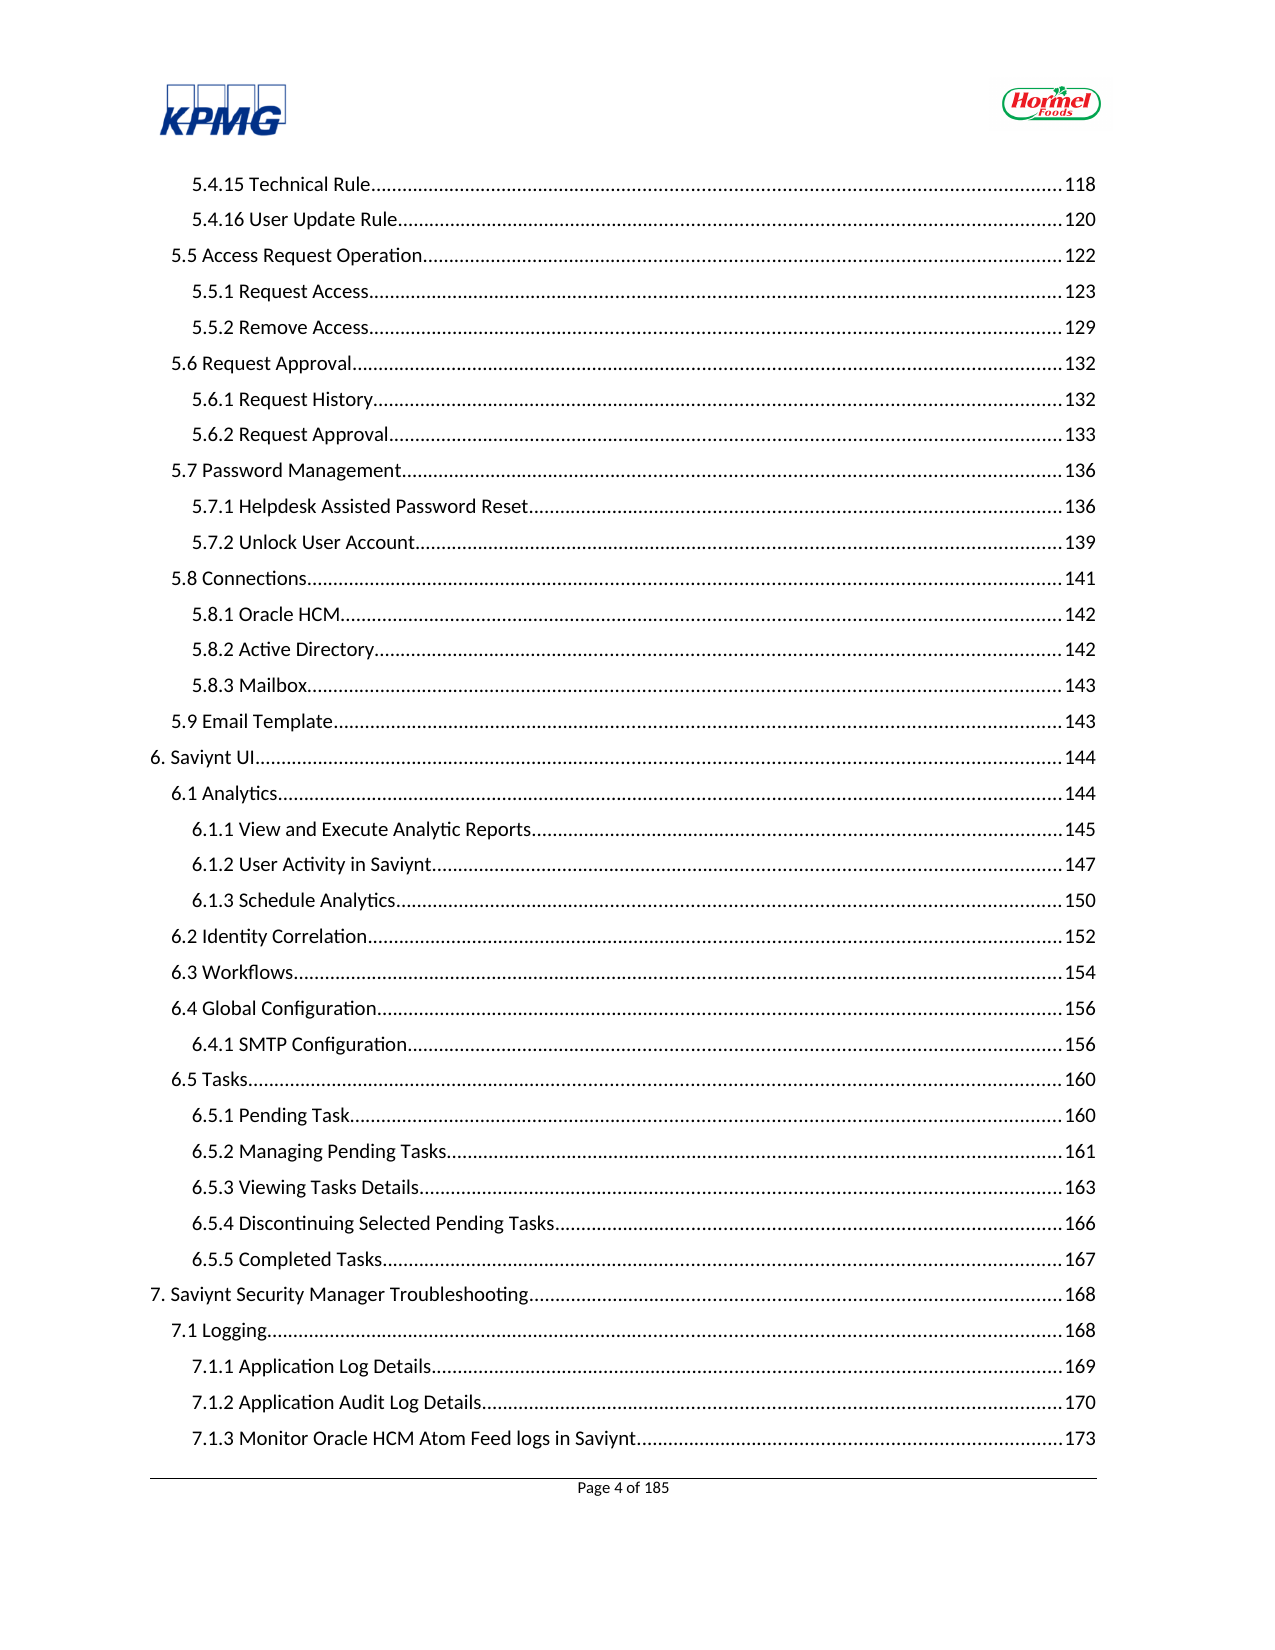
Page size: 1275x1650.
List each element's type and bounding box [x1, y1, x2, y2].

picture [988, 77, 1114, 140]
picture [150, 75, 302, 146]
